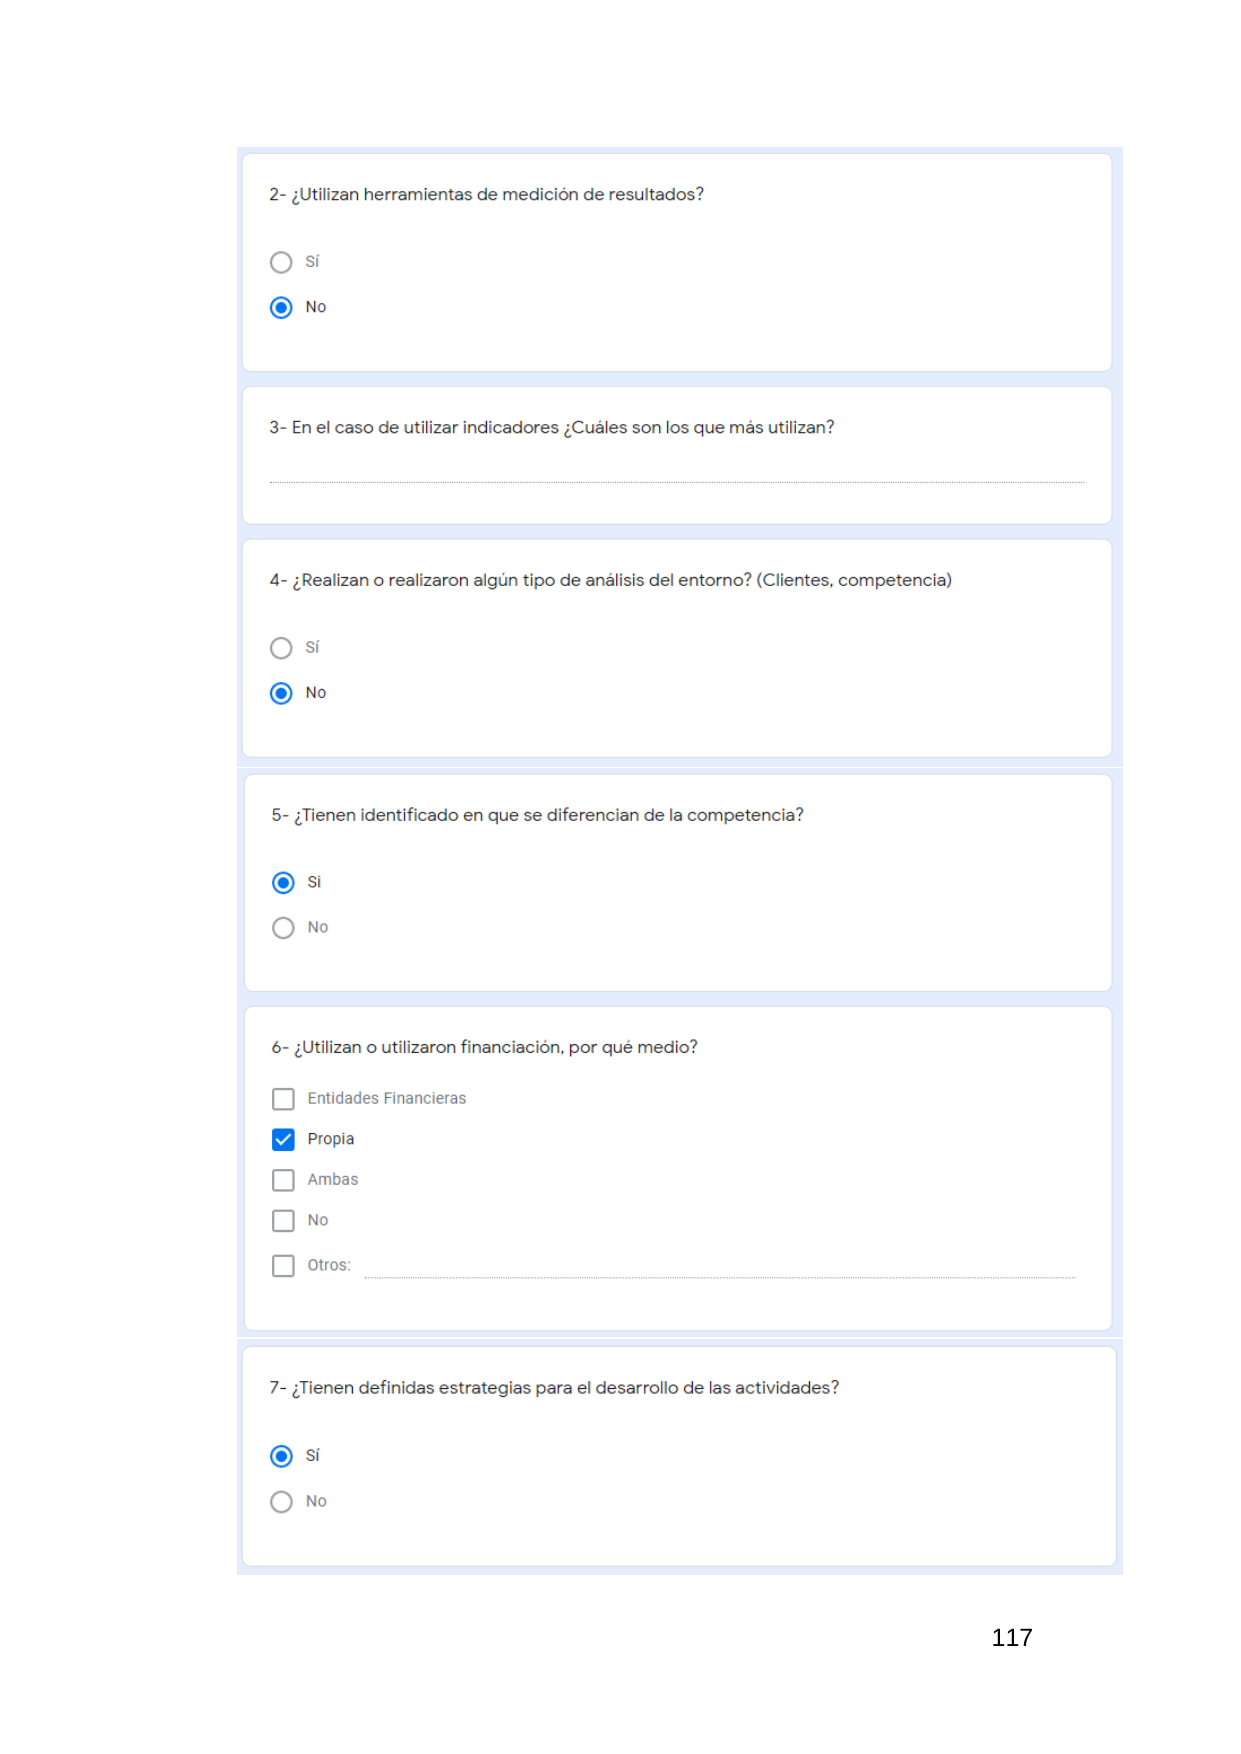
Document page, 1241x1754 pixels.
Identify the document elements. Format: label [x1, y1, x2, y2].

picture [237, 147, 1123, 767]
picture [237, 768, 1123, 1337]
picture [237, 1339, 1123, 1575]
